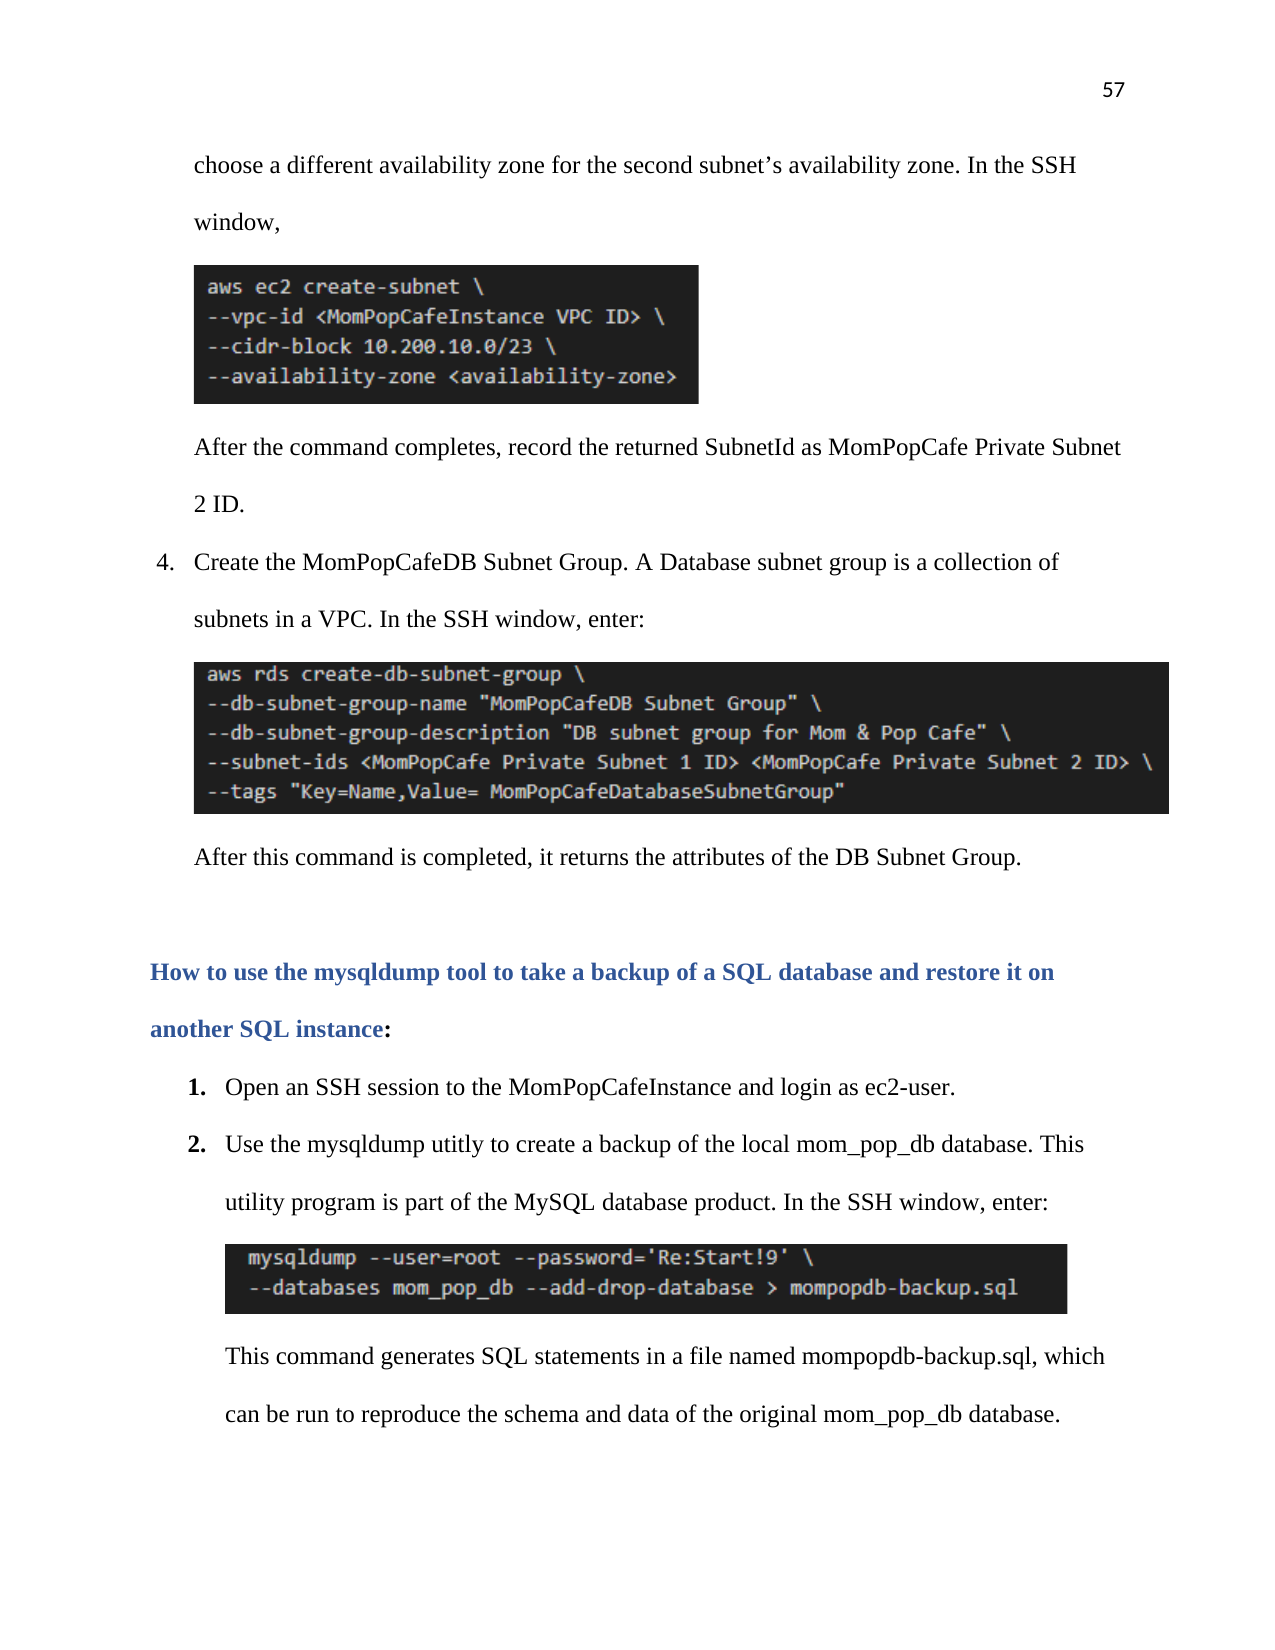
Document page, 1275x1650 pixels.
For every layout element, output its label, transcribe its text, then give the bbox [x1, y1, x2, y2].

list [194, 150, 1125, 236]
picture [193, 265, 699, 404]
list This command generates SQL statements in a file named mompopdb-backup.sql, which can be run to reproduce the schema and data of the original mom_pop_db database. [225, 1341, 1125, 1428]
list Create the MomPopCafeDB Subnet Group. A Database subnet group is a collection of subnets in a VPC. In the SSH window, enter: [156, 547, 1125, 633]
list Use the mysqldump utitly to create a backup of the local mom_pop_db database. This utility program is part of the MySQL database product. In the SSH window, enter: [187, 1129, 1125, 1216]
list After this command is completed, it returns the attributes of the DB Subnet Group. [194, 842, 1125, 871]
picture [193, 662, 1169, 814]
list Open an SSH session to the MomPopCafeInstance and login as ec2-user. [187, 1072, 1125, 1101]
picture [225, 1244, 1068, 1314]
list After the command completes, record the returned SubnetId as MomPopCafe Private Subnet 2 ID. [194, 432, 1125, 518]
text How to use the mysqldump tool to take a backup of a SQL database and restore it on another SQL instance: [150, 957, 1125, 1043]
